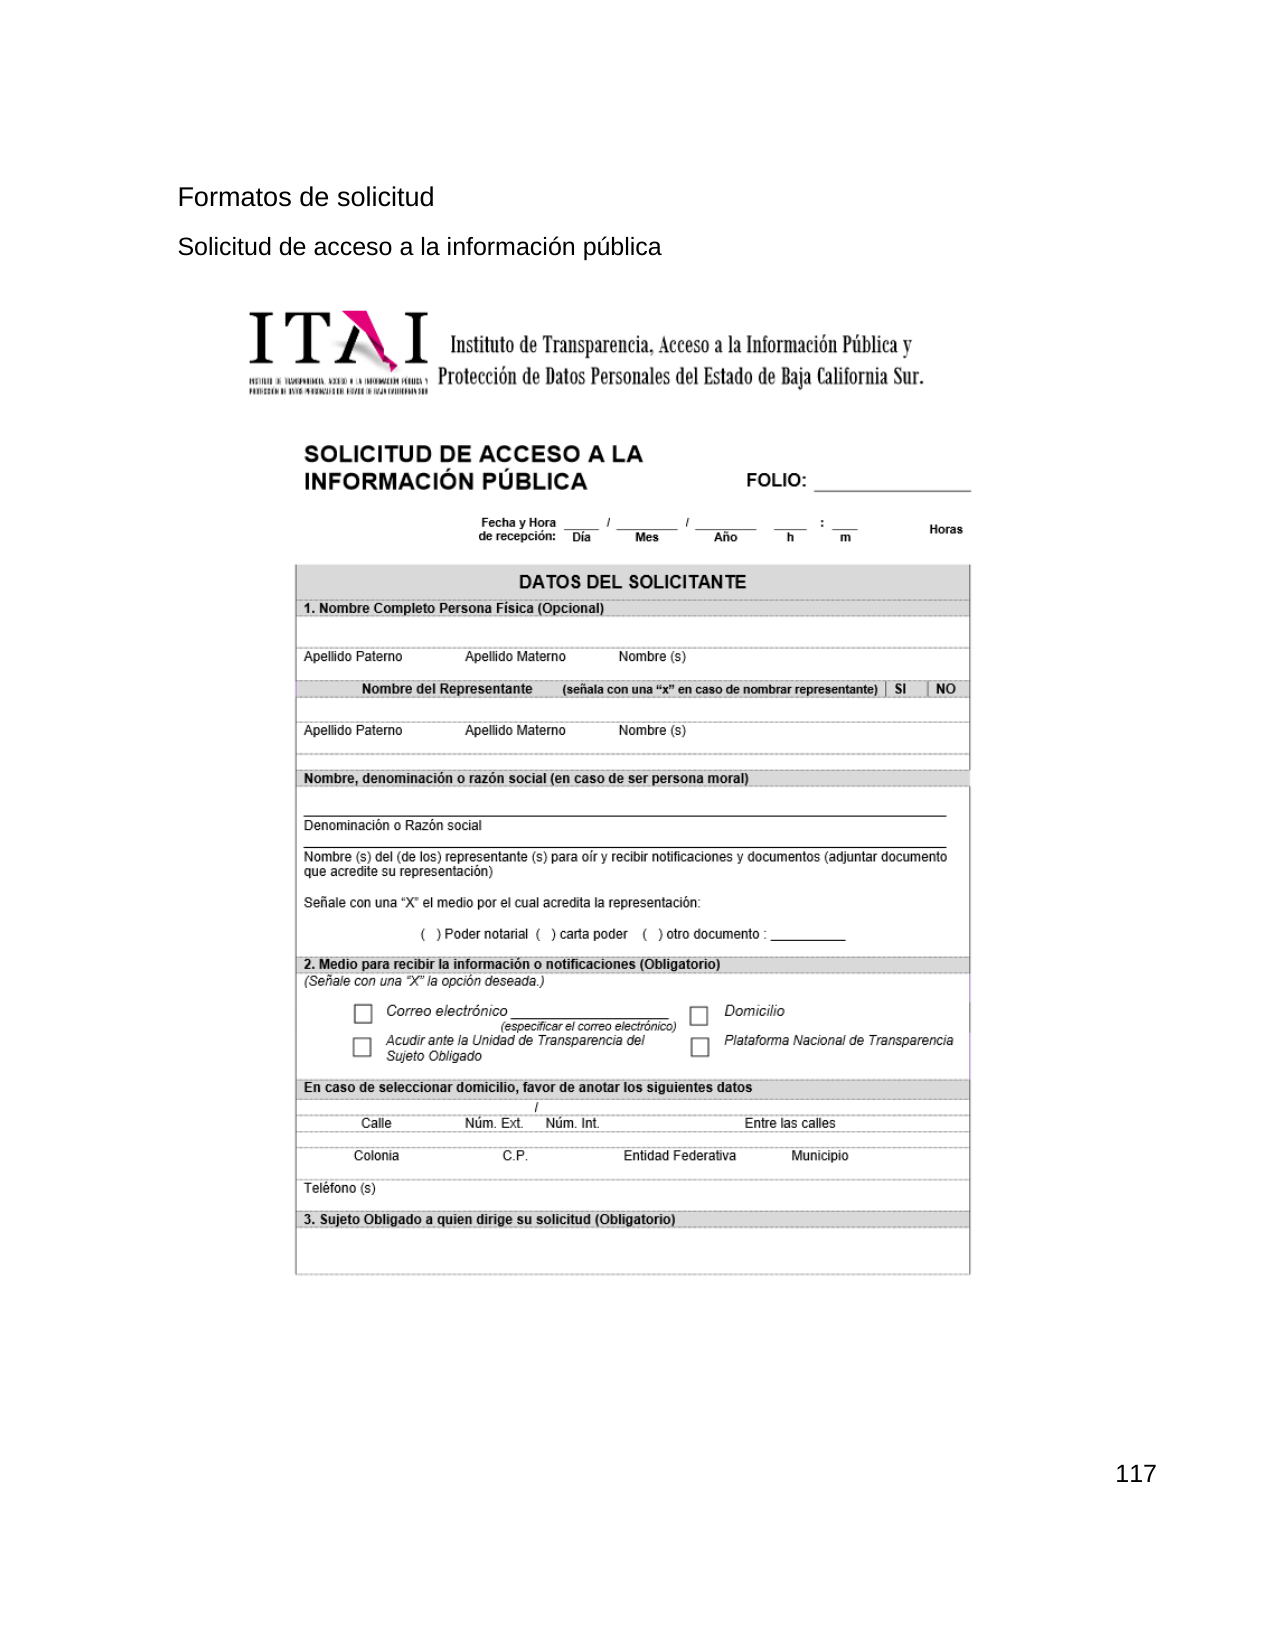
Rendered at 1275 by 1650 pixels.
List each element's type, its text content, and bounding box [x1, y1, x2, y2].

subtitle Solicitud de acceso a la información pública [177, 232, 1157, 261]
subtitle Formatos de solicitud [177, 181, 1157, 213]
picture [177, 275, 1090, 1457]
